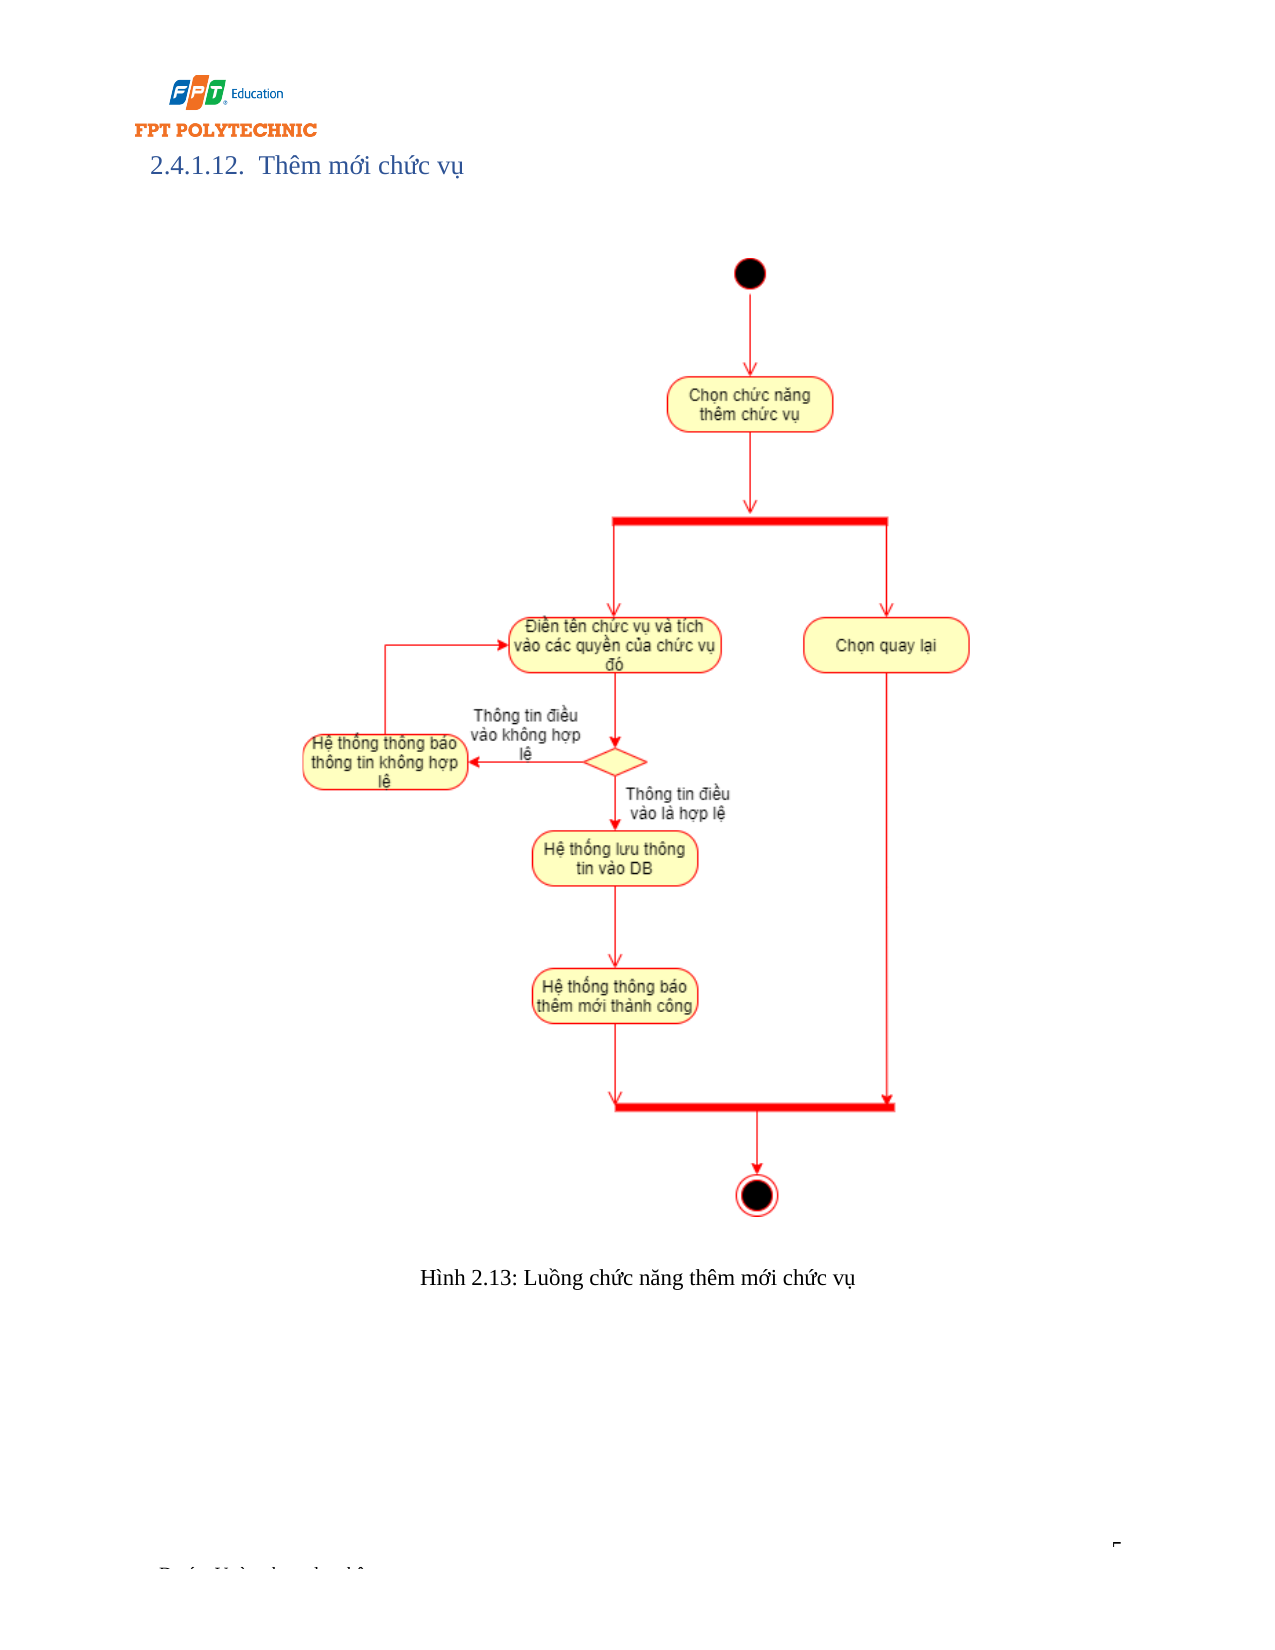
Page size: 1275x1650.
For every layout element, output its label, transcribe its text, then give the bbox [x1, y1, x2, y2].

picture [135, 75, 317, 137]
list Thêm mới chức vụ [150, 149, 1156, 180]
picture [302, 258, 970, 1217]
text Hình 2.13: Luồng chức năng thêm mới chức vụ [137, 1264, 1138, 1290]
